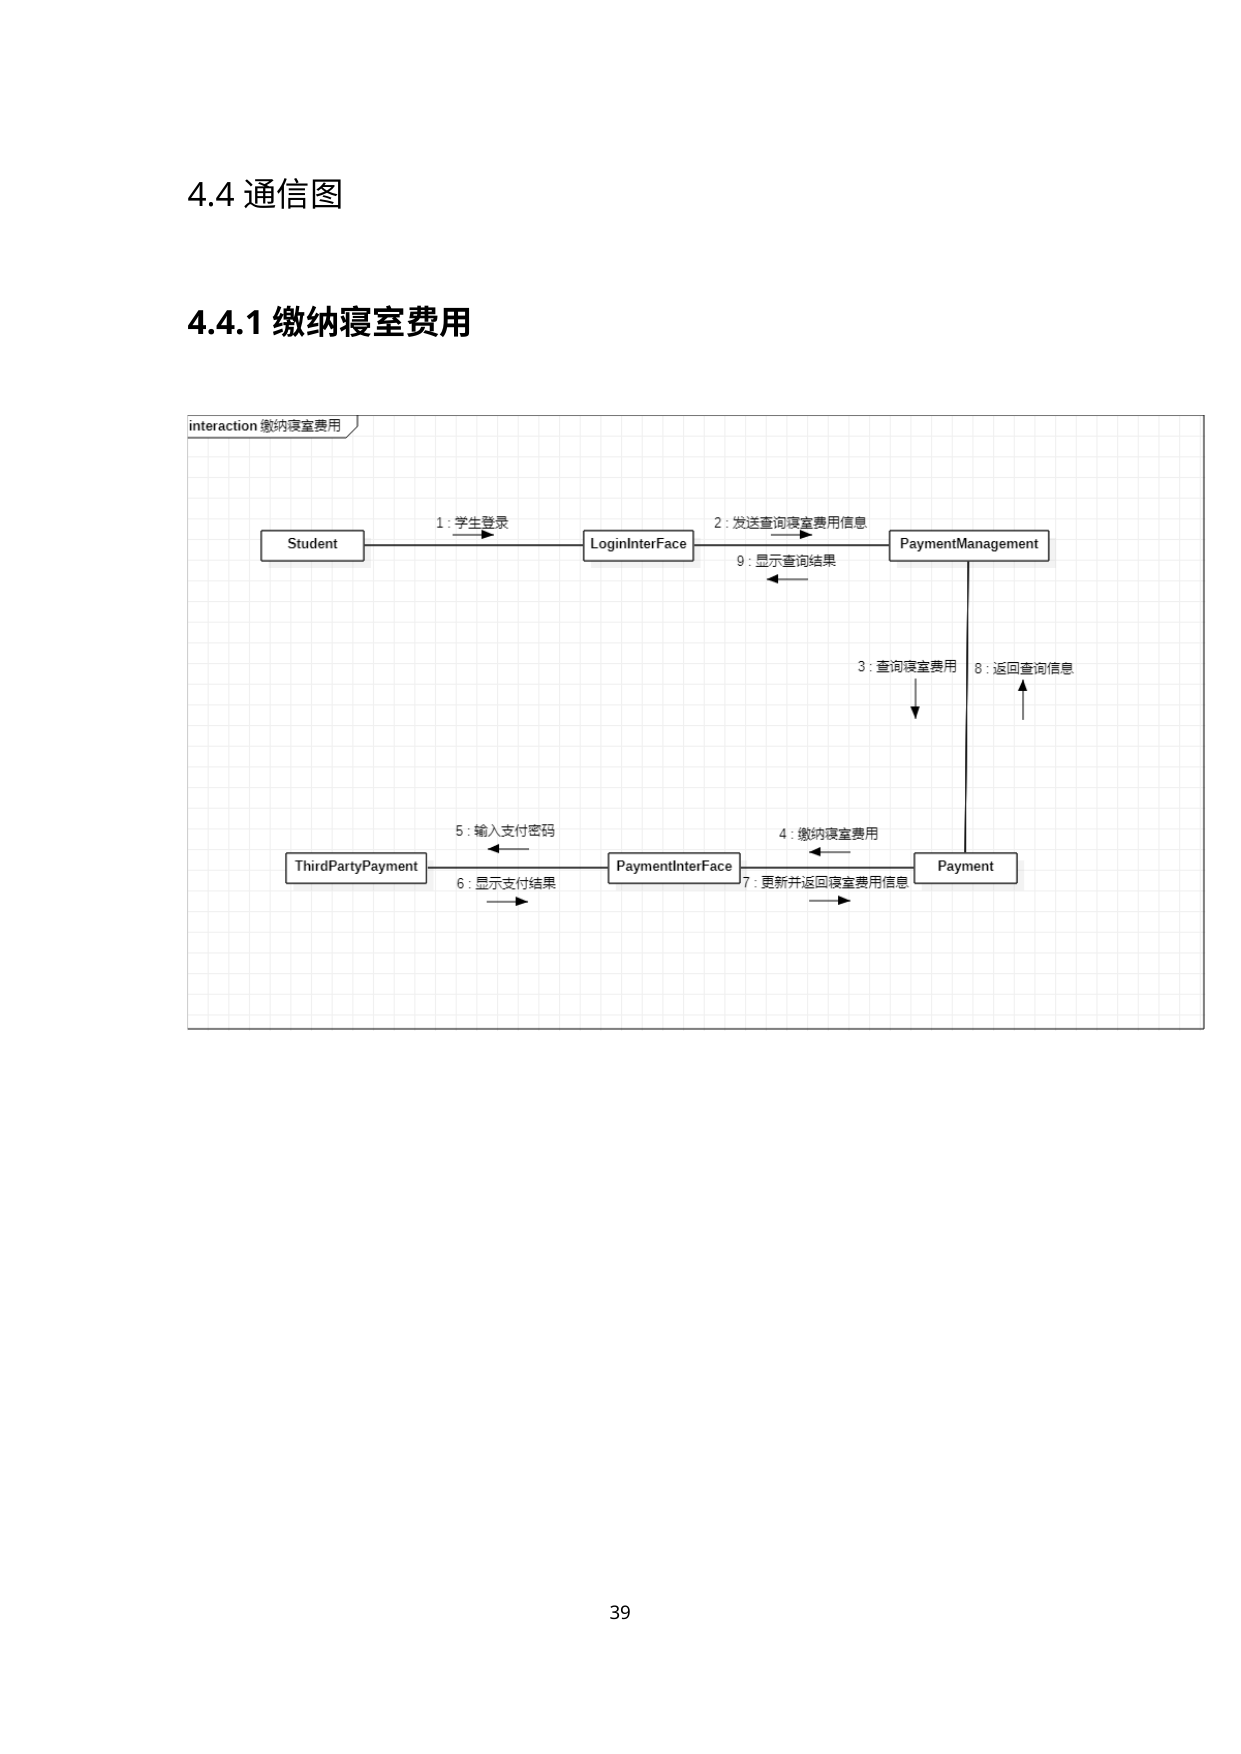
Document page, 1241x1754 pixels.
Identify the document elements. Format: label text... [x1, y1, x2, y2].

subtitle 4.4.1 缴纳寝室费用 [187, 287, 1053, 352]
subtitle 4.4 通信图 [187, 160, 1053, 225]
picture [187, 415, 1206, 1031]
